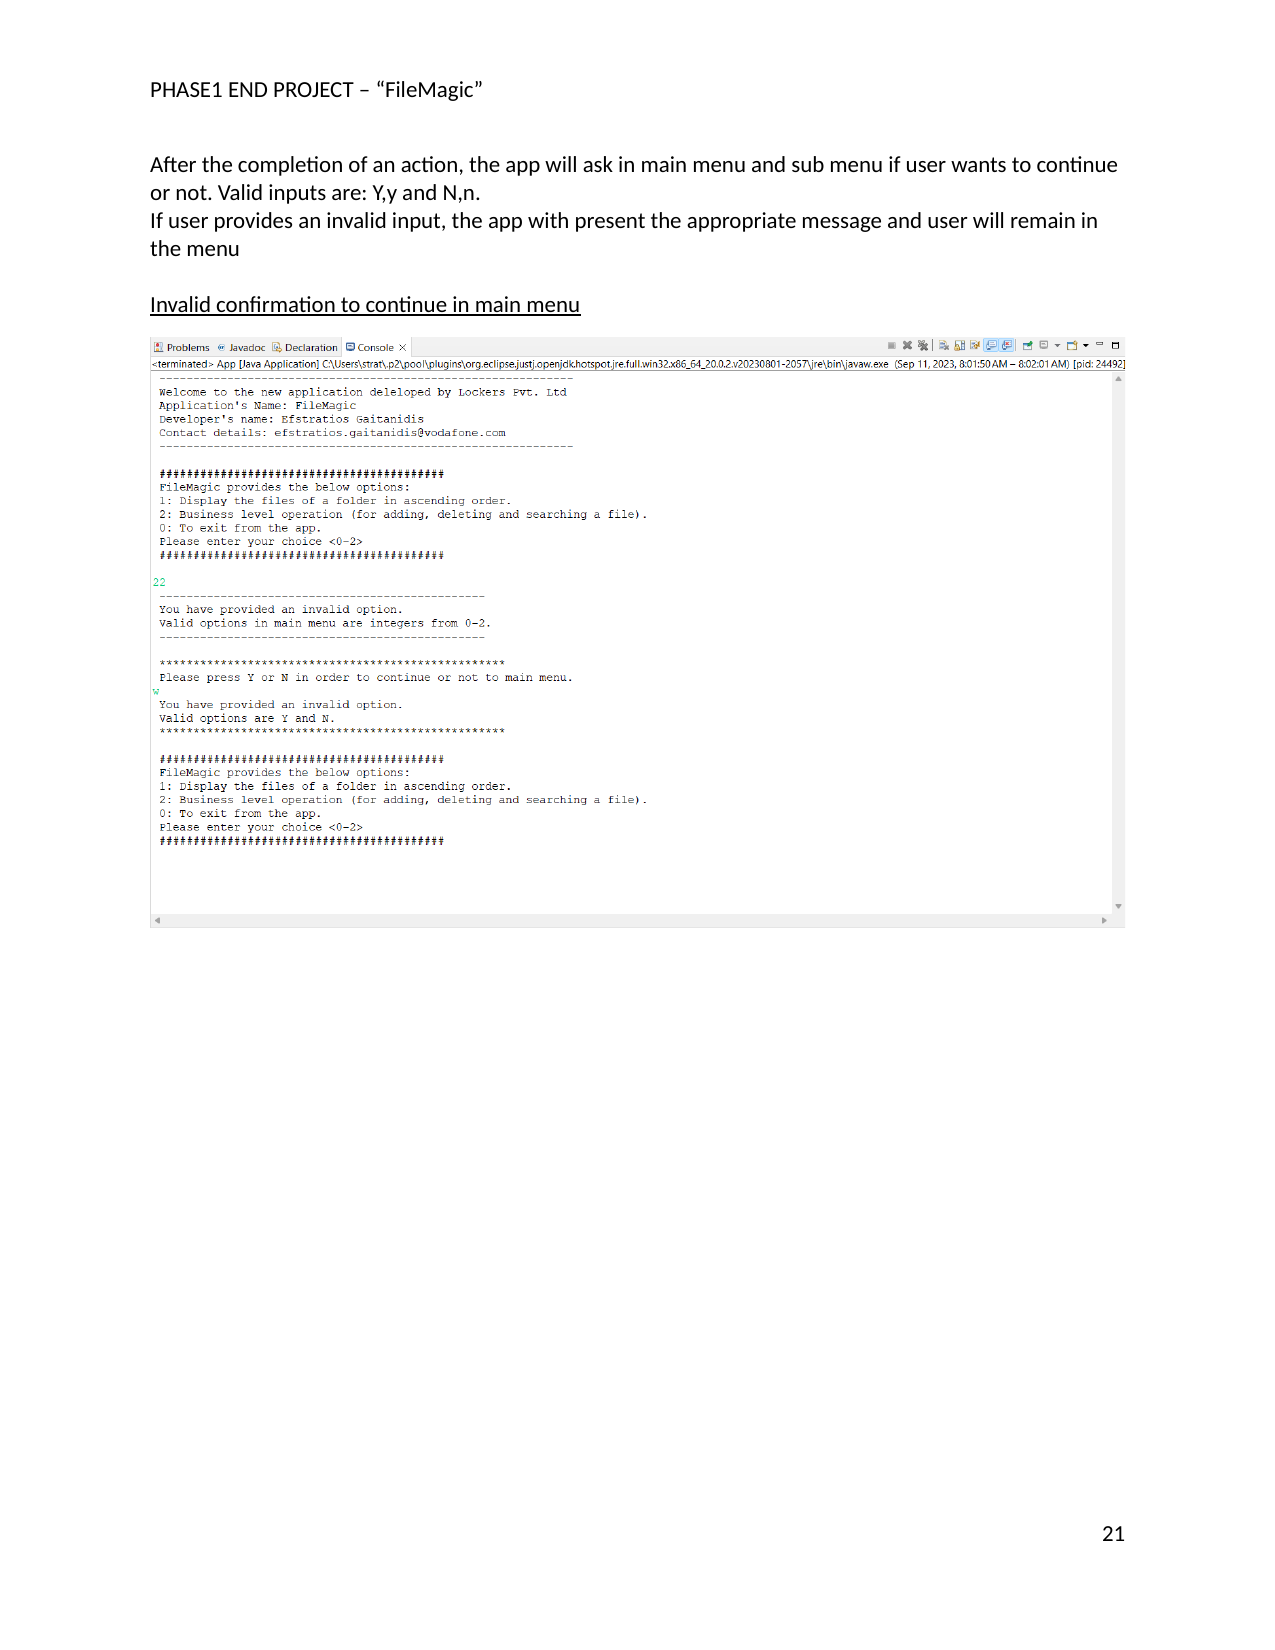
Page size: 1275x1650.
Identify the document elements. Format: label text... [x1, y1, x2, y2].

text If user provides an invalid input, the app with present the appropriate message and user will remain in the menu [150, 206, 1125, 262]
picture [150, 337, 1125, 928]
text After the completion of an action, the app will ask in main menu and sub menu if user wants to continue or not. Valid inputs are: Y,y and N,n. [150, 150, 1125, 206]
text Invalid confirmation to continue in main menu [150, 290, 1125, 318]
